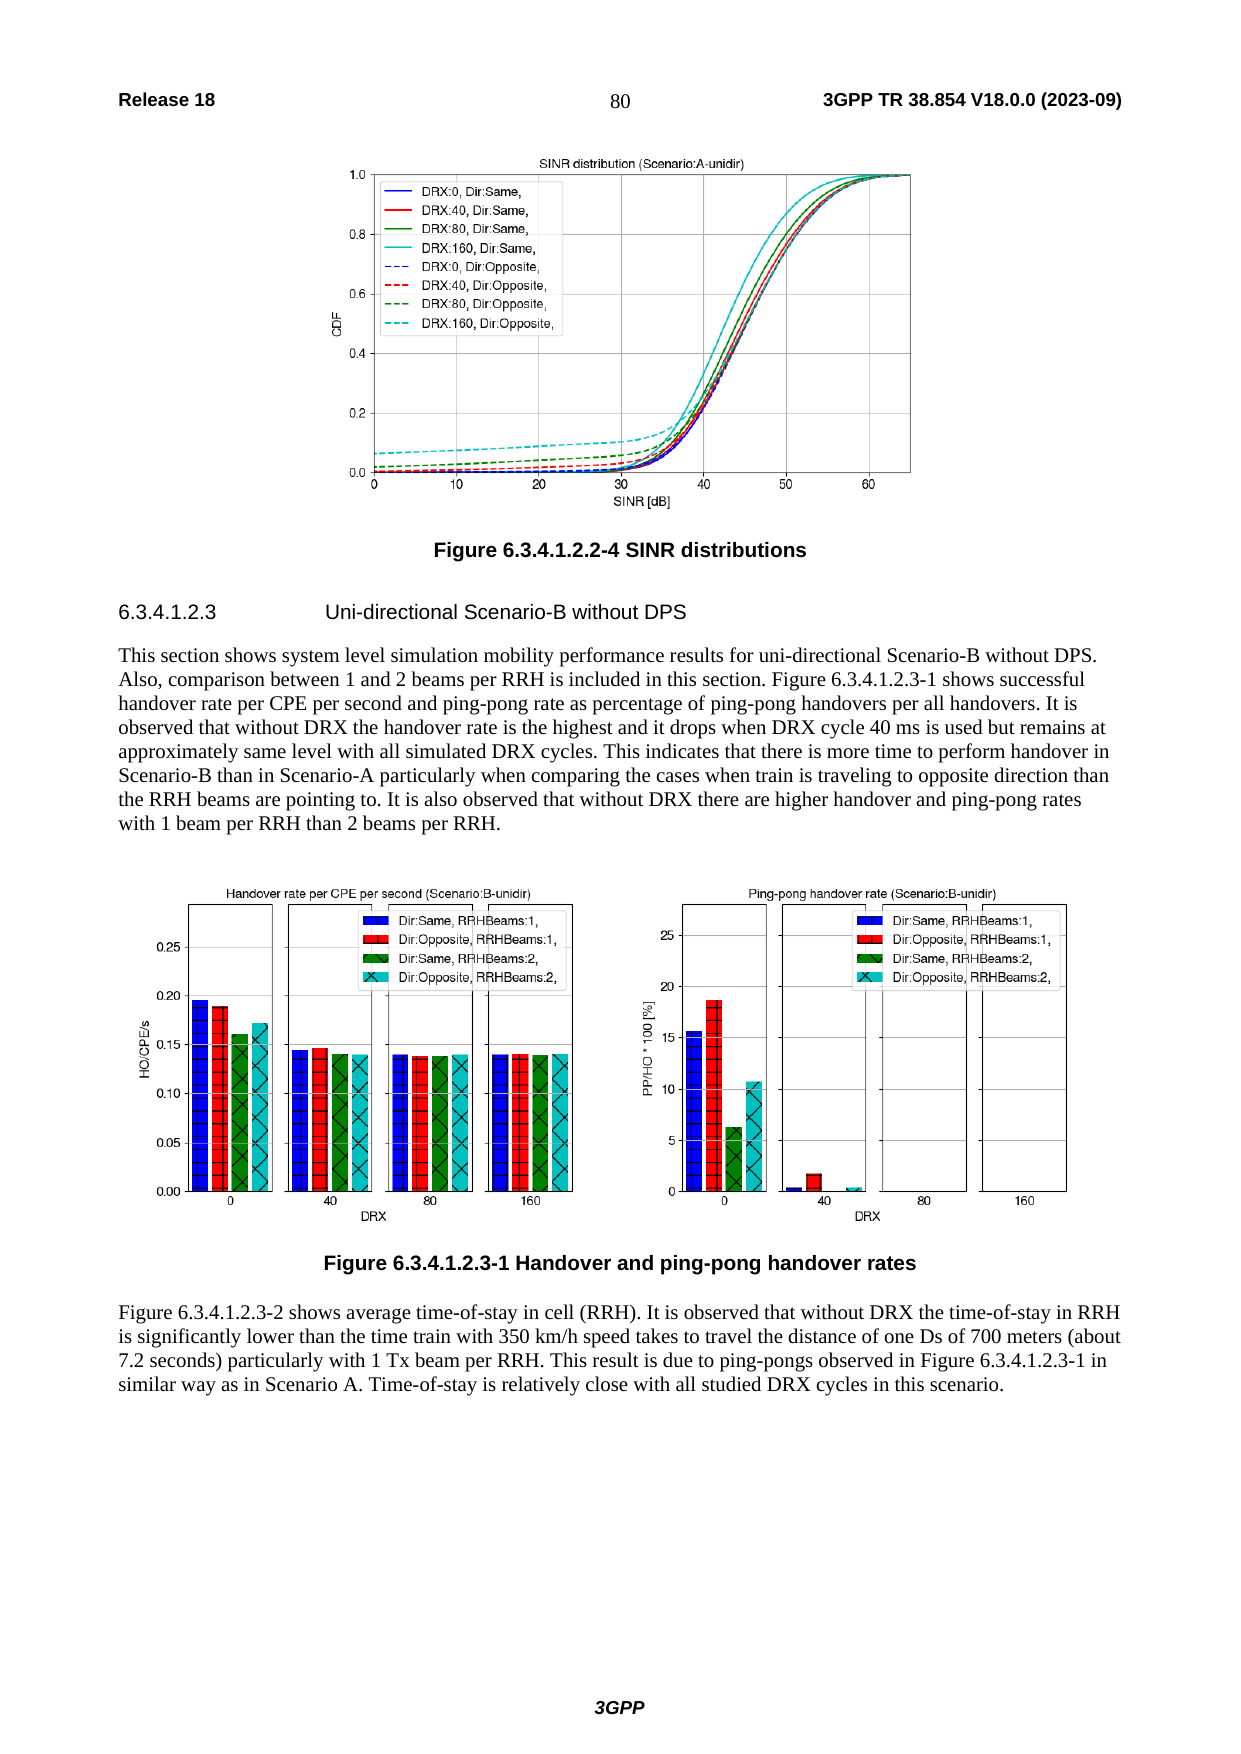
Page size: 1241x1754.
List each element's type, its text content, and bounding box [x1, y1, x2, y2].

text Figure 6.3.4.1.2.3-2 shows average time-of-stay in cell (RRH). It is observed that without DRX the time-of-stay in RRH is significantly lower than the time train with 350 km/h speed takes to travel the distance of one Ds of 700 meters (about 7.2 seconds) particularly with 1 Tx beam per RRH. This result is due to ping-pongs observed in Figure 6.3.4.1.2.3-1 in similar way as in Scenario A. Time-of-stay is relatively close with all studied DRX cycles in this scenario. [118, 1300, 1122, 1396]
text Figure 6.3.4.1.2.3-1 Handover and ping-pong handover rates [118, 1251, 1122, 1275]
picture [320, 147, 920, 520]
subtitle 6.3.4.1.2.3 Uni-directional Scenario-B without DPS [118, 600, 1122, 624]
text This section shows system level simulation mobility performance results for uni-directional Scenario-B without DPS. Also, comparison between 1 and 2 beams per RRH is included in this section. Figure 6.3.4.1.2.3-1 shows successful handover rate per CPE per second and ping-pong rate as percentage of ping-pong handovers per all handovers. It is observed that without DRX the handover rate is the highest and it drops when DRX cycle 40 ms is used but remains at approximately same level with all simulated DRX cycles. This indicates that there is more time to perform handover in Scenario-B than in Scenario-A particularly when comparing the cases when train is traveling to opposite direction than the RRH beams are pointing to. It is also observed that without DRX there are higher handover and ping-pong rates with 1 beam per RRH than 2 beams per RRH. [118, 642, 1122, 835]
picture [126, 860, 1114, 1232]
text Figure 6.3.4.1.2.2-4 SINR distributions [118, 538, 1122, 562]
